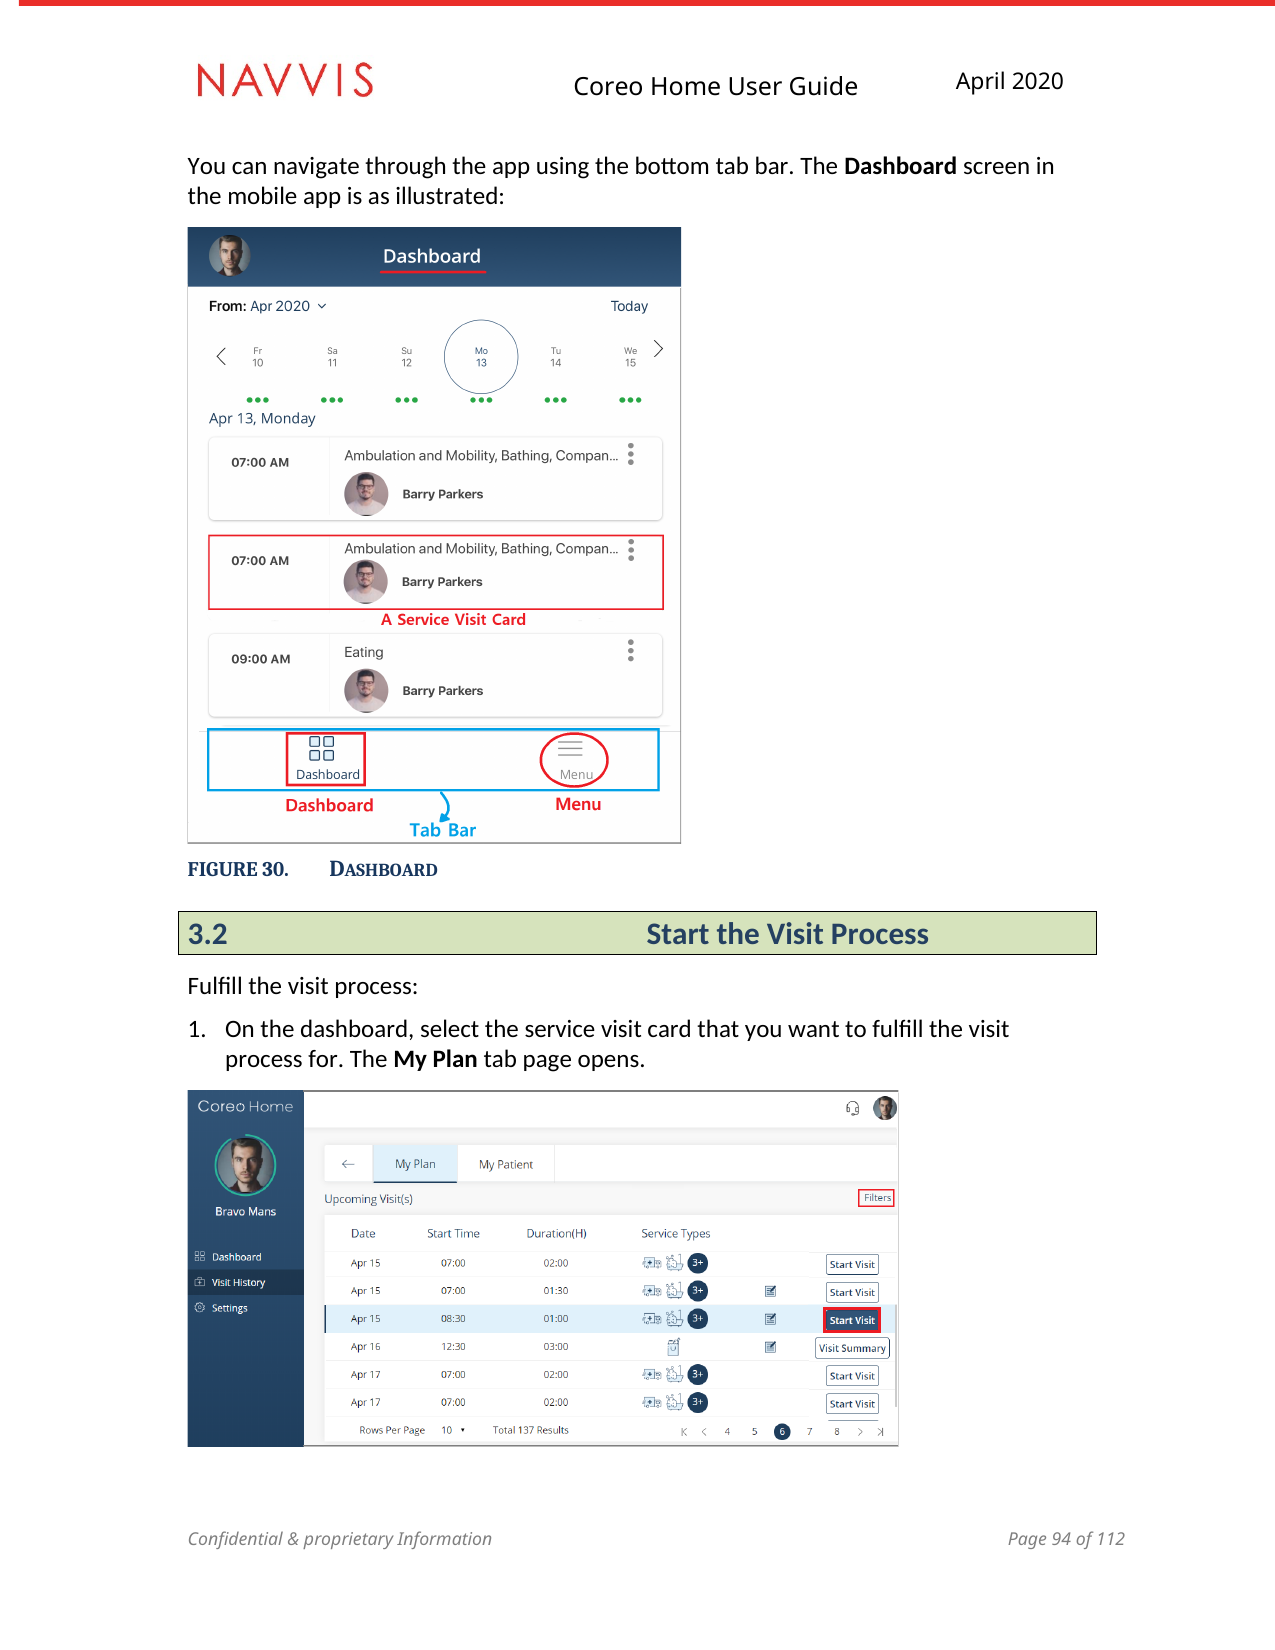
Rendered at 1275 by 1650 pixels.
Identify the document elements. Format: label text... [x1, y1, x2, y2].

picture [187, 55, 383, 104]
list On the dashboard, select the service visit card that you want to fulfill the visit process for. The My Plan tab page opens. [187, 1013, 1087, 1074]
subtitle Start the Visit Process [179, 912, 1096, 954]
picture [187, 1090, 899, 1447]
picture [187, 227, 682, 844]
text Dashboard [187, 856, 1087, 882]
list Fulfill the visit process: [187, 970, 1087, 1001]
text You can navigate through the app using the bottom tab bar. The Dashboard screen in the mobile app is as illustrated: [187, 150, 1087, 211]
